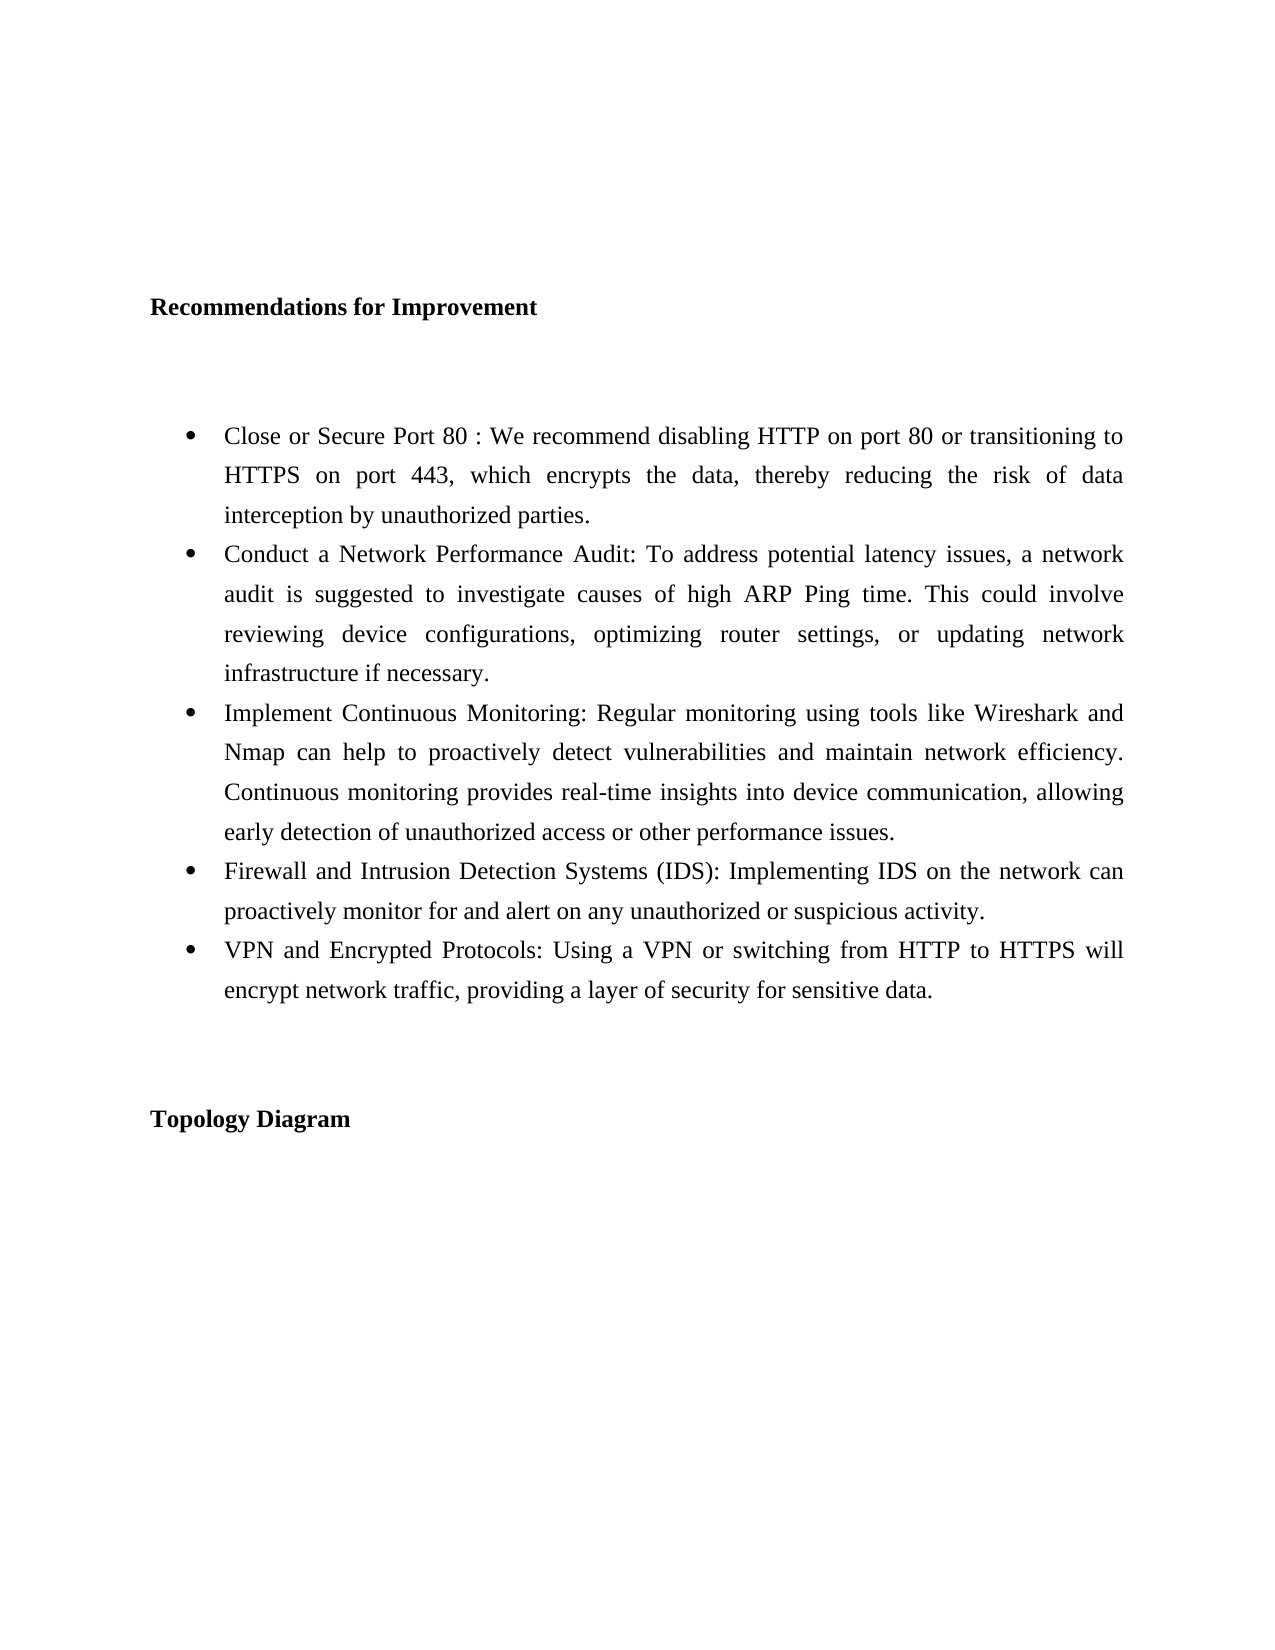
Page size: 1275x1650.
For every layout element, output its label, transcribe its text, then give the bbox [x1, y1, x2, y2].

subtitle Close or Secure Port 80 : We recommend disabling HTTP on port 80 or transitioning to HTTPS on port 443, which encrypts the data, thereby reducing the risk of data interception by unauthorized parties. [186, 421, 1125, 529]
subtitle Implement Continuous Monitoring: Regular monitoring using tools like Wireshark and Nmap can help to proactively detect vulnerabilities and maintain network efficiency. Continuous monitoring provides real-time insights into device communication, allowing early detection of unauthorized access or other performance issues. [186, 698, 1125, 845]
subtitle VPN and Encrypted Protocols: Using a VPN or switching from HTTP to HTTPS will encrypt network traffic, providing a layer of security for sensitive data. [186, 935, 1125, 1004]
subtitle Conduct a Network Performance Audit: To address potential latency issues, a network audit is suggested to investigate causes of high ARP Ping time. This could involve reviewing device configurations, optimizing router settings, or updating network infrastructure if necessary. [186, 539, 1125, 687]
subtitle Recommendations for Improvement [150, 292, 1125, 320]
subtitle Firewall and Intrusion Detection Systems (IDS): Implementing IDS on the network can proactively monitor for and alert on any unauthorized or suspicious activity. [186, 856, 1125, 924]
subtitle Topology Diagram [150, 1104, 1125, 1133]
